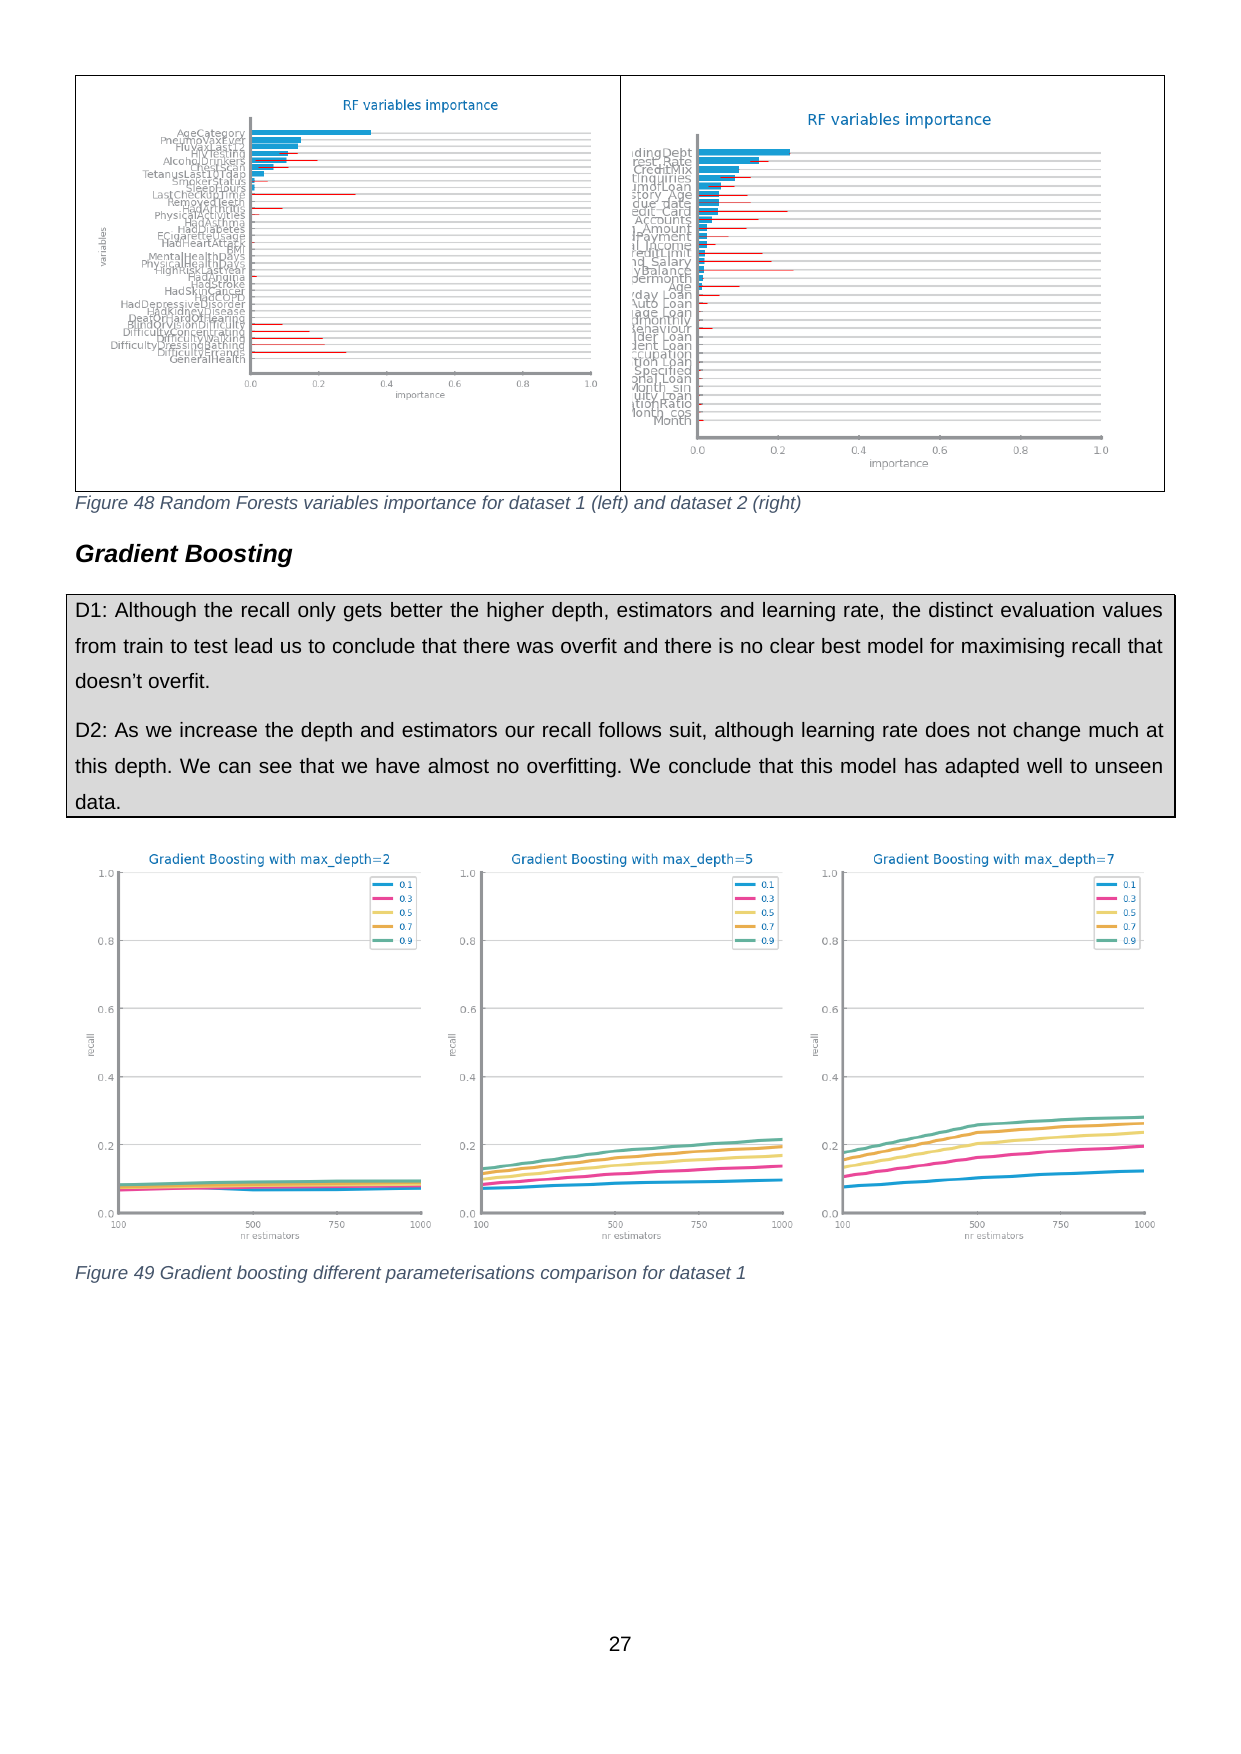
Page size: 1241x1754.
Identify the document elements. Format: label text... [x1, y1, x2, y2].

subtitle Gradient Boosting [75, 539, 1165, 567]
text Figure 49 Gradient boosting different parameterisations comparison for dataset 1 [75, 1262, 1165, 1284]
picture [88, 88, 608, 411]
picture [75, 842, 1166, 1251]
text D2: As we increase the depth and estimators our recall follows suit, although learning rate does not change much at this depth. We can see that we have almost no overfitting. We conclude that this model has adapted well to unseen data. [67, 715, 1174, 816]
table_header [76, 76, 620, 491]
table_header [621, 76, 1164, 491]
picture [632, 88, 1153, 480]
text Figure 48 Random Forests variables importance for dataset 1 (left) and dataset 2 (right) [75, 492, 1165, 514]
text D1: Although the recall only gets better the higher depth, estimators and learning rate, the distinct evaluation values from train to test lead us to conclude that there was overfit and there is no clear best model for maximising recall that doesn’t overfit. [67, 595, 1174, 693]
